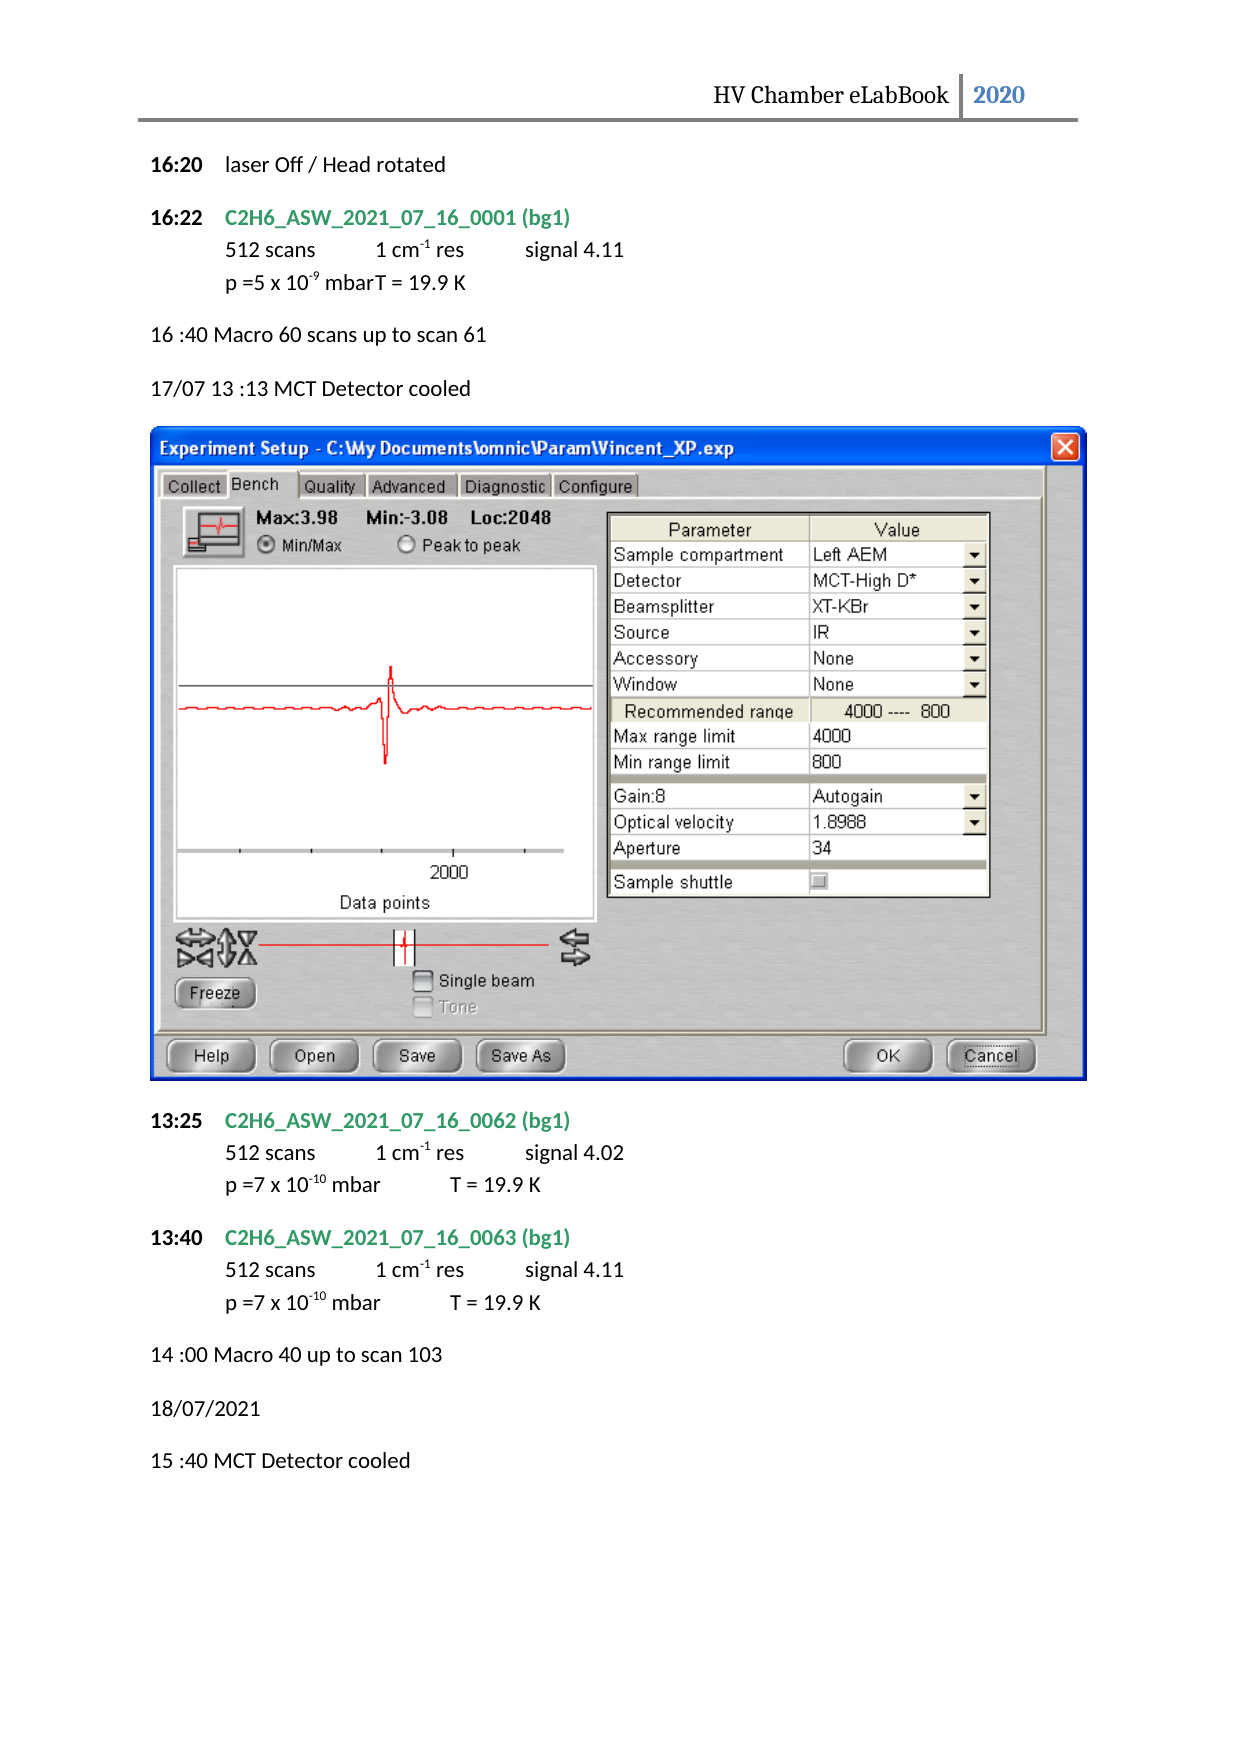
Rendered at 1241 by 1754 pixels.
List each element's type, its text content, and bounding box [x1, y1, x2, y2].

text 18/07/2021 [150, 1394, 1090, 1422]
text 16:20 laser Off / Head rotated [150, 150, 1090, 178]
text 15 :40 MCT Detector cooled [150, 1447, 1090, 1475]
text 16:22 C2H6_ASW_2021_07_16_0001 (bg1) [150, 203, 1090, 231]
text 512 scans 1 cm-1 res signal 4.02 p =7 x 10-10 mbar T = 19.9 K [225, 1138, 1090, 1198]
text 14 :00 Macro 40 up to scan 103 [150, 1341, 1090, 1369]
text 512 scans 1 cm-1 res signal 4.11 p =5 x 10-9 mbar T = 19.9 K [225, 235, 1090, 296]
text 512 scans 1 cm-1 res signal 4.11 p =7 x 10-10 mbar T = 19.9 K [225, 1255, 1090, 1316]
text 13:40 C2H6_ASW_2021_07_16_0063 (bg1) [150, 1223, 1090, 1251]
text 13:25 C2H6_ASW_2021_07_16_0062 (bg1) [150, 1106, 1090, 1134]
text 17/07 13 :13 MCT Detector cooled [150, 374, 1090, 402]
text 16 :40 Macro 60 scans up to scan 61 [150, 321, 1090, 349]
picture [150, 426, 1087, 1081]
